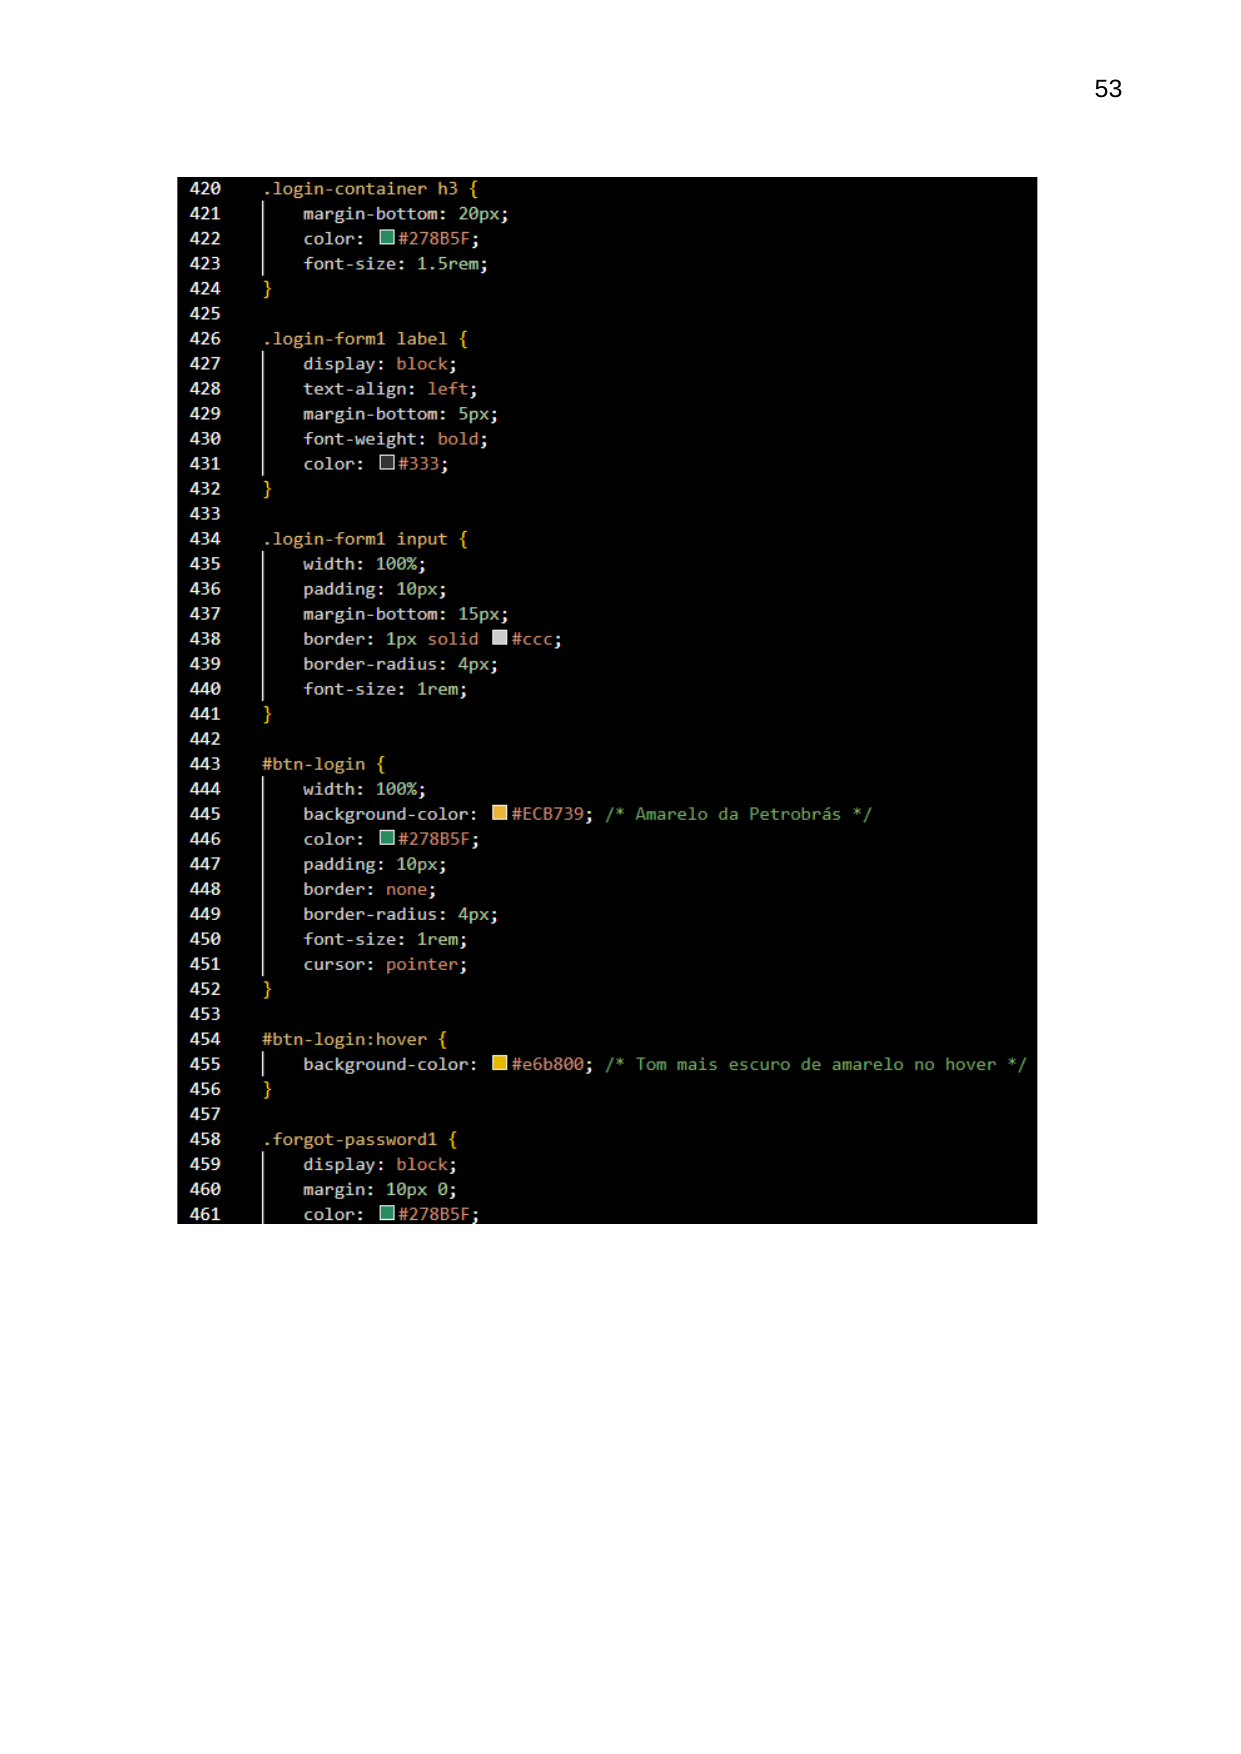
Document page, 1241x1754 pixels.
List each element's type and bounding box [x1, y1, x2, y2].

picture [177, 177, 1038, 1224]
